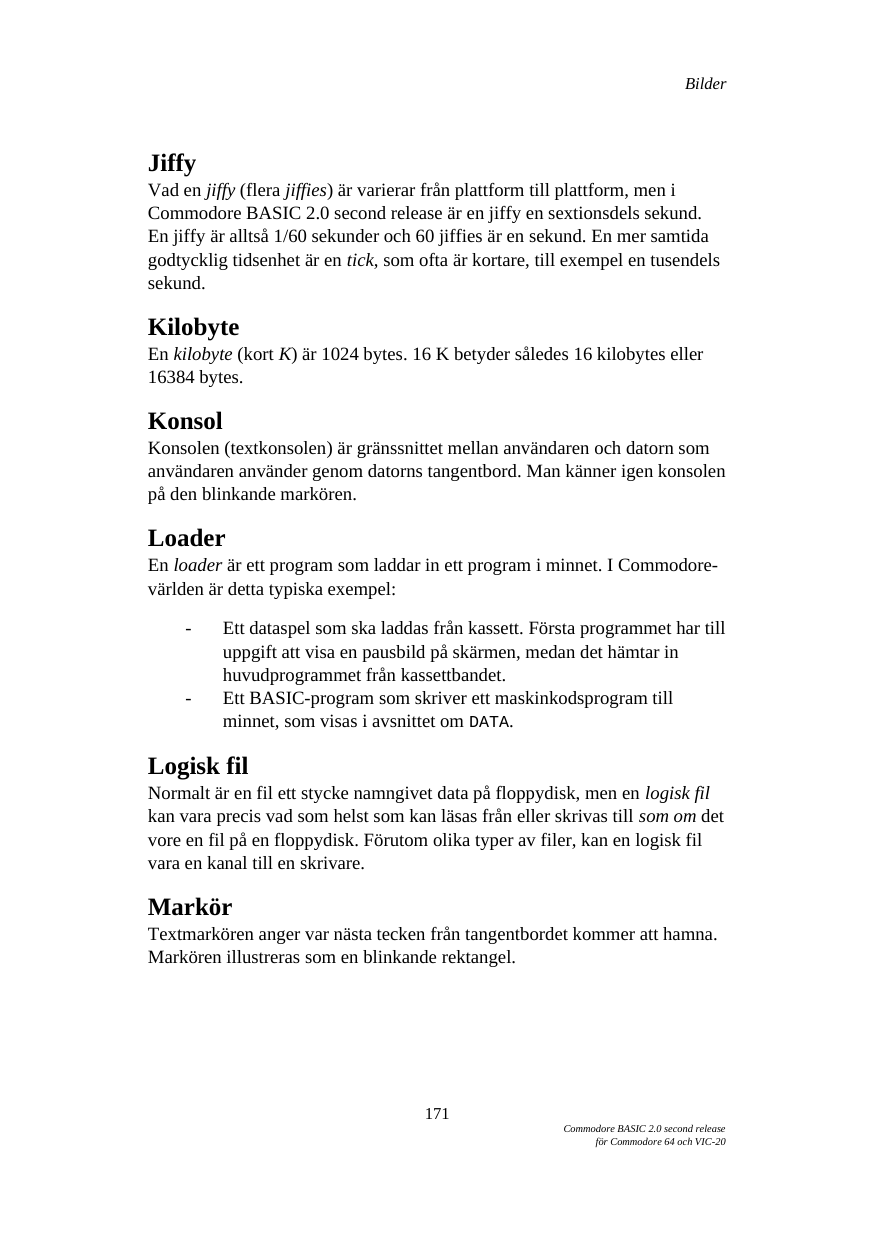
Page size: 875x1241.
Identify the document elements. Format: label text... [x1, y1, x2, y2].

text En kilobyte (kort K) är 1024 bytes. 16 K betyder således 16 kilobytes eller 16384 bytes. [148, 343, 726, 387]
subtitle Logisk fil [148, 751, 726, 780]
text Konsolen (textkonsolen) är gränssnittet mellan användaren och datorn som användaren använder genom datorns tangentbord. Man känner igen konsolen på den blinkande markören. [148, 437, 726, 505]
list Ett BASIC-program som skriver ett maskinkodsprogram till minnet, som visas i avsnittet om DATA. [185, 687, 726, 733]
subtitle Jiffy [148, 148, 726, 176]
text Normalt är en fil ett stycke namngivet data på floppydisk, men en logisk fil kan vara precis vad som helst som kan läsas från eller skrivas till som om det vore en fil på en floppydisk. Förutom olika typer av filer, kan en logisk fil vara en kanal till en skrivare. [148, 782, 726, 873]
subtitle Loader [148, 523, 726, 552]
subtitle Markör [148, 892, 726, 921]
text Vad en jiffy (flera jiffies) är varierar från plattform till plattform, men i Commodore BASIC 2.0 second release är en jiffy en sextionsdels sekund. En jiffy är alltså 1/60 sekunder och 60 jiffies är en sekund. En mer samtida godtycklig tidsenhet är en tick, som ofta är kortare, till exempel en tusendels sekund. [148, 179, 726, 293]
list Ett dataspel som ska laddas från kassett. Första programmet har till uppgift att visa en pausbild på skärmen, medan det hämtar in huvudprogrammet från kassettbandet. [185, 617, 726, 685]
subtitle Konsol [148, 406, 726, 434]
subtitle Kilobyte [148, 312, 726, 340]
text Textmarkören anger var nästa tecken från tangentbordet kommer att hamna. Markören illustreras som en blinkande rektangel. [148, 923, 726, 968]
text En loader är ett program som laddar in ett program i minnet. I Commodore-världen är detta typiska exempel: [148, 554, 726, 599]
